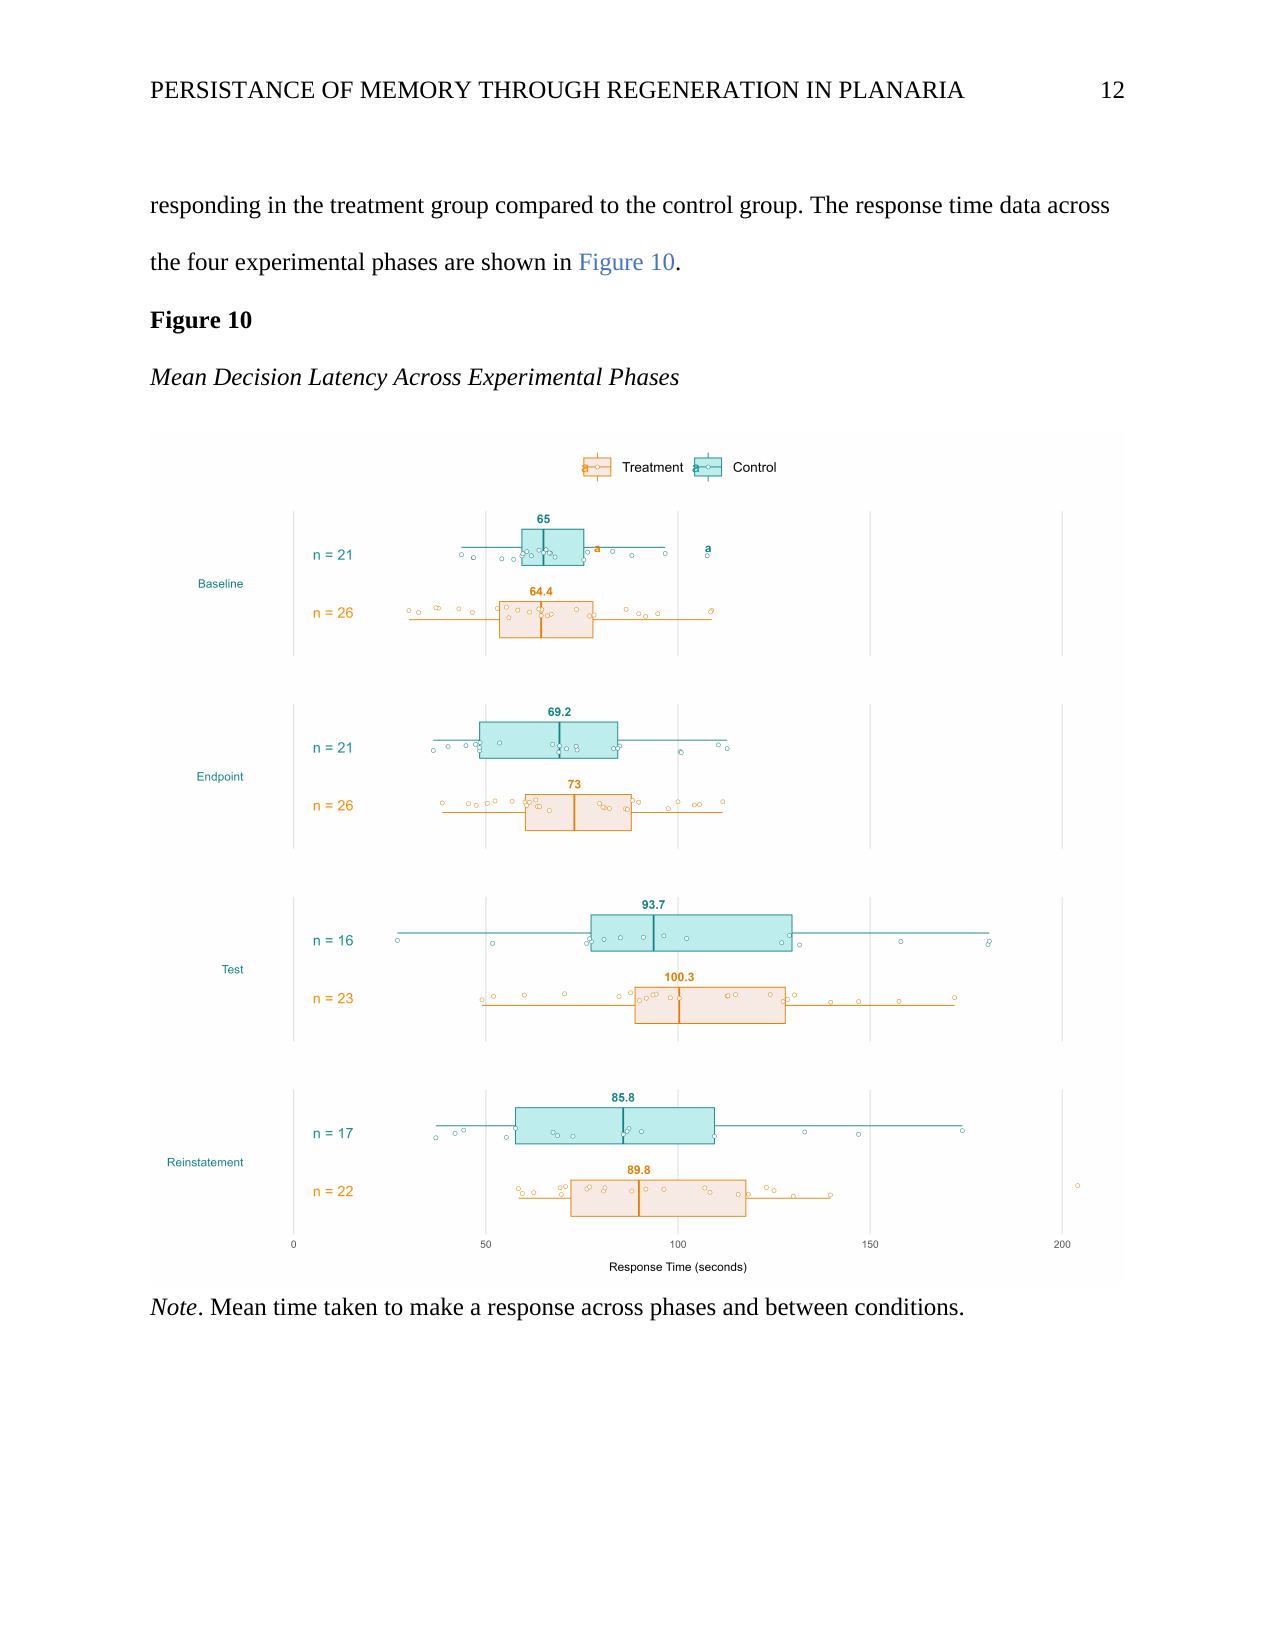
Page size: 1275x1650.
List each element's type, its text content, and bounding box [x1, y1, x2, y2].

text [150, 190, 1125, 276]
title Figure 10 [150, 305, 1125, 334]
text Mean Decision Latency Across Experimental Phases [150, 362, 1125, 391]
text Note. Mean time taken to make a response across phases and between conditions. [150, 1292, 1125, 1321]
